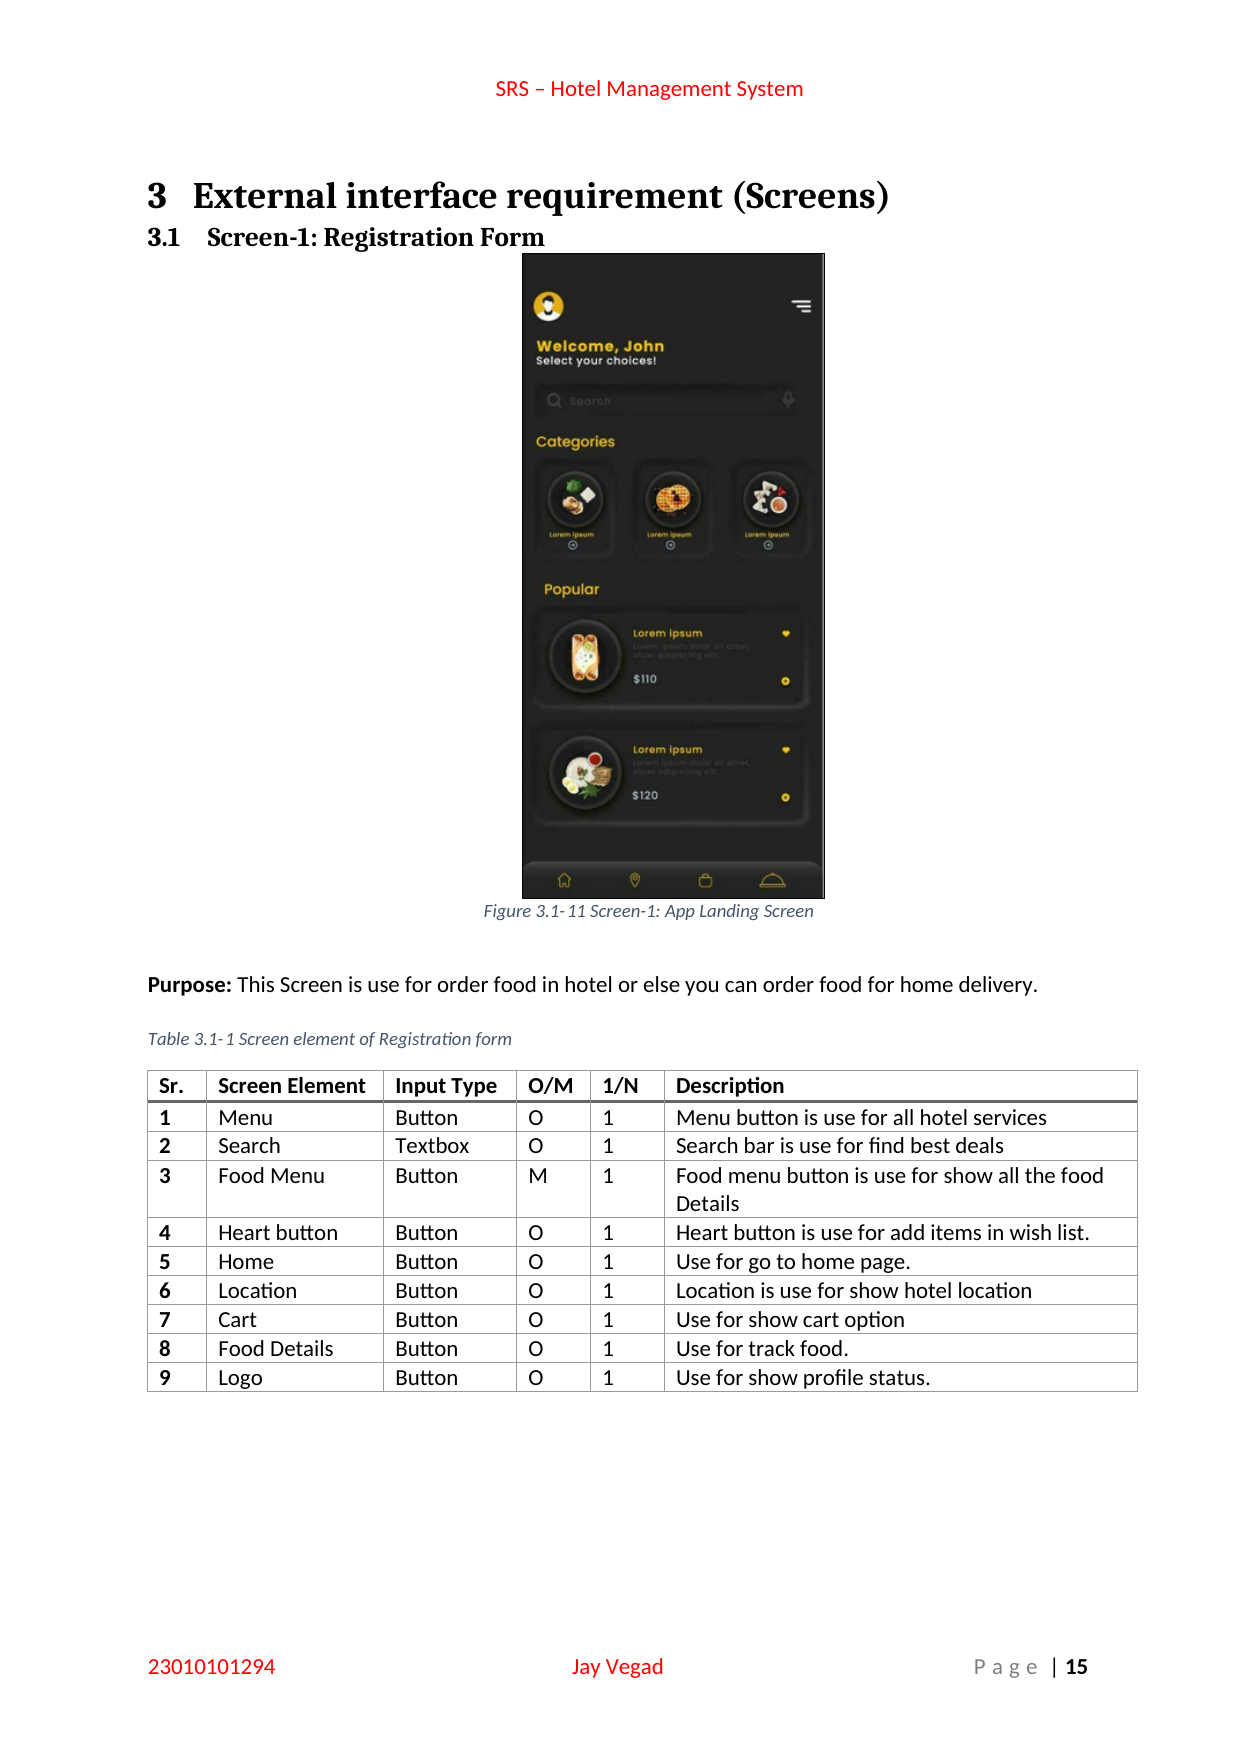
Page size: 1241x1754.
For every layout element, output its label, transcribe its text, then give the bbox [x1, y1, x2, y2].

table_cell Button [384, 1218, 516, 1246]
table_cell 1 [591, 1247, 664, 1275]
table_cell O [517, 1276, 590, 1304]
table_header Screen Element [207, 1071, 383, 1099]
table_cell O [517, 1132, 590, 1160]
table_cell 2 [148, 1132, 206, 1160]
table_cell 1 [591, 1161, 664, 1217]
table_cell 7 [148, 1305, 206, 1333]
table_cell Location [207, 1276, 383, 1304]
table_header O/M [517, 1071, 590, 1099]
table_cell Button [384, 1363, 516, 1391]
table_cell O [517, 1363, 590, 1391]
table_cell 1 [591, 1276, 664, 1304]
table_cell 9 [148, 1363, 206, 1391]
table_cell 8 [148, 1334, 206, 1362]
table_cell 1 [591, 1132, 664, 1160]
table_cell Button [384, 1334, 516, 1362]
table_cell Use for track food. [665, 1334, 1137, 1362]
table_cell 1 [591, 1218, 664, 1246]
table_header Input Type [384, 1071, 516, 1099]
table_cell O [517, 1218, 590, 1246]
table_cell Use for go to home page. [665, 1247, 1137, 1275]
table_cell 1 [591, 1103, 664, 1131]
table_cell 3 [148, 1161, 206, 1217]
table_cell 1 [148, 1103, 206, 1131]
text Table 3.1-1 Screen element of Registration form [148, 1027, 1152, 1049]
table_cell Button [384, 1161, 516, 1217]
table_cell O [517, 1247, 590, 1275]
table_cell Use for show profile status. [665, 1363, 1137, 1391]
table_cell Menu button is use for all hotel services [665, 1103, 1137, 1131]
table_cell Heart button is use for add items in wish list. [665, 1218, 1137, 1246]
table_header Sr. [148, 1071, 206, 1099]
table_cell Logo [207, 1363, 383, 1391]
table_cell 1 [591, 1334, 664, 1362]
table_cell Button [384, 1305, 516, 1333]
table_cell O [517, 1103, 590, 1131]
table_cell 4 [148, 1218, 206, 1246]
table_cell O [517, 1334, 590, 1362]
table_cell 1 [591, 1363, 664, 1391]
picture [523, 254, 824, 898]
table_cell Heart button [207, 1218, 383, 1246]
table_cell Button [384, 1247, 516, 1275]
table_cell Use for show cart option [665, 1305, 1137, 1333]
table_cell 6 [148, 1276, 206, 1304]
subtitle External interface requirement (Screens) [148, 175, 1152, 218]
table_cell Textbox [384, 1132, 516, 1160]
table_cell Search bar is use for find best deals [665, 1132, 1137, 1160]
table_header Description [665, 1071, 1137, 1099]
table_cell Button [384, 1103, 516, 1131]
table_cell Button [384, 1276, 516, 1304]
table_cell Location is use for show hotel location [665, 1276, 1137, 1304]
table_header 1/N [591, 1071, 664, 1099]
table_cell M [517, 1161, 590, 1217]
table_cell Menu [207, 1103, 383, 1131]
table_cell Cart [207, 1305, 383, 1333]
table_cell Food menu button is use for show all the food Details [665, 1161, 1137, 1217]
table_cell Search [207, 1132, 383, 1160]
text Purpose: This Screen is use for order food in hotel or else you can order food for home delivery. [148, 971, 1152, 999]
table_cell Home [207, 1247, 383, 1275]
table_cell O [517, 1305, 590, 1333]
table_cell Food Details [207, 1334, 383, 1362]
table_cell 5 [148, 1247, 206, 1275]
subtitle Screen-1: Registration Form [148, 222, 1152, 253]
table_cell 1 [591, 1305, 664, 1333]
table_cell Food Menu [207, 1161, 383, 1217]
